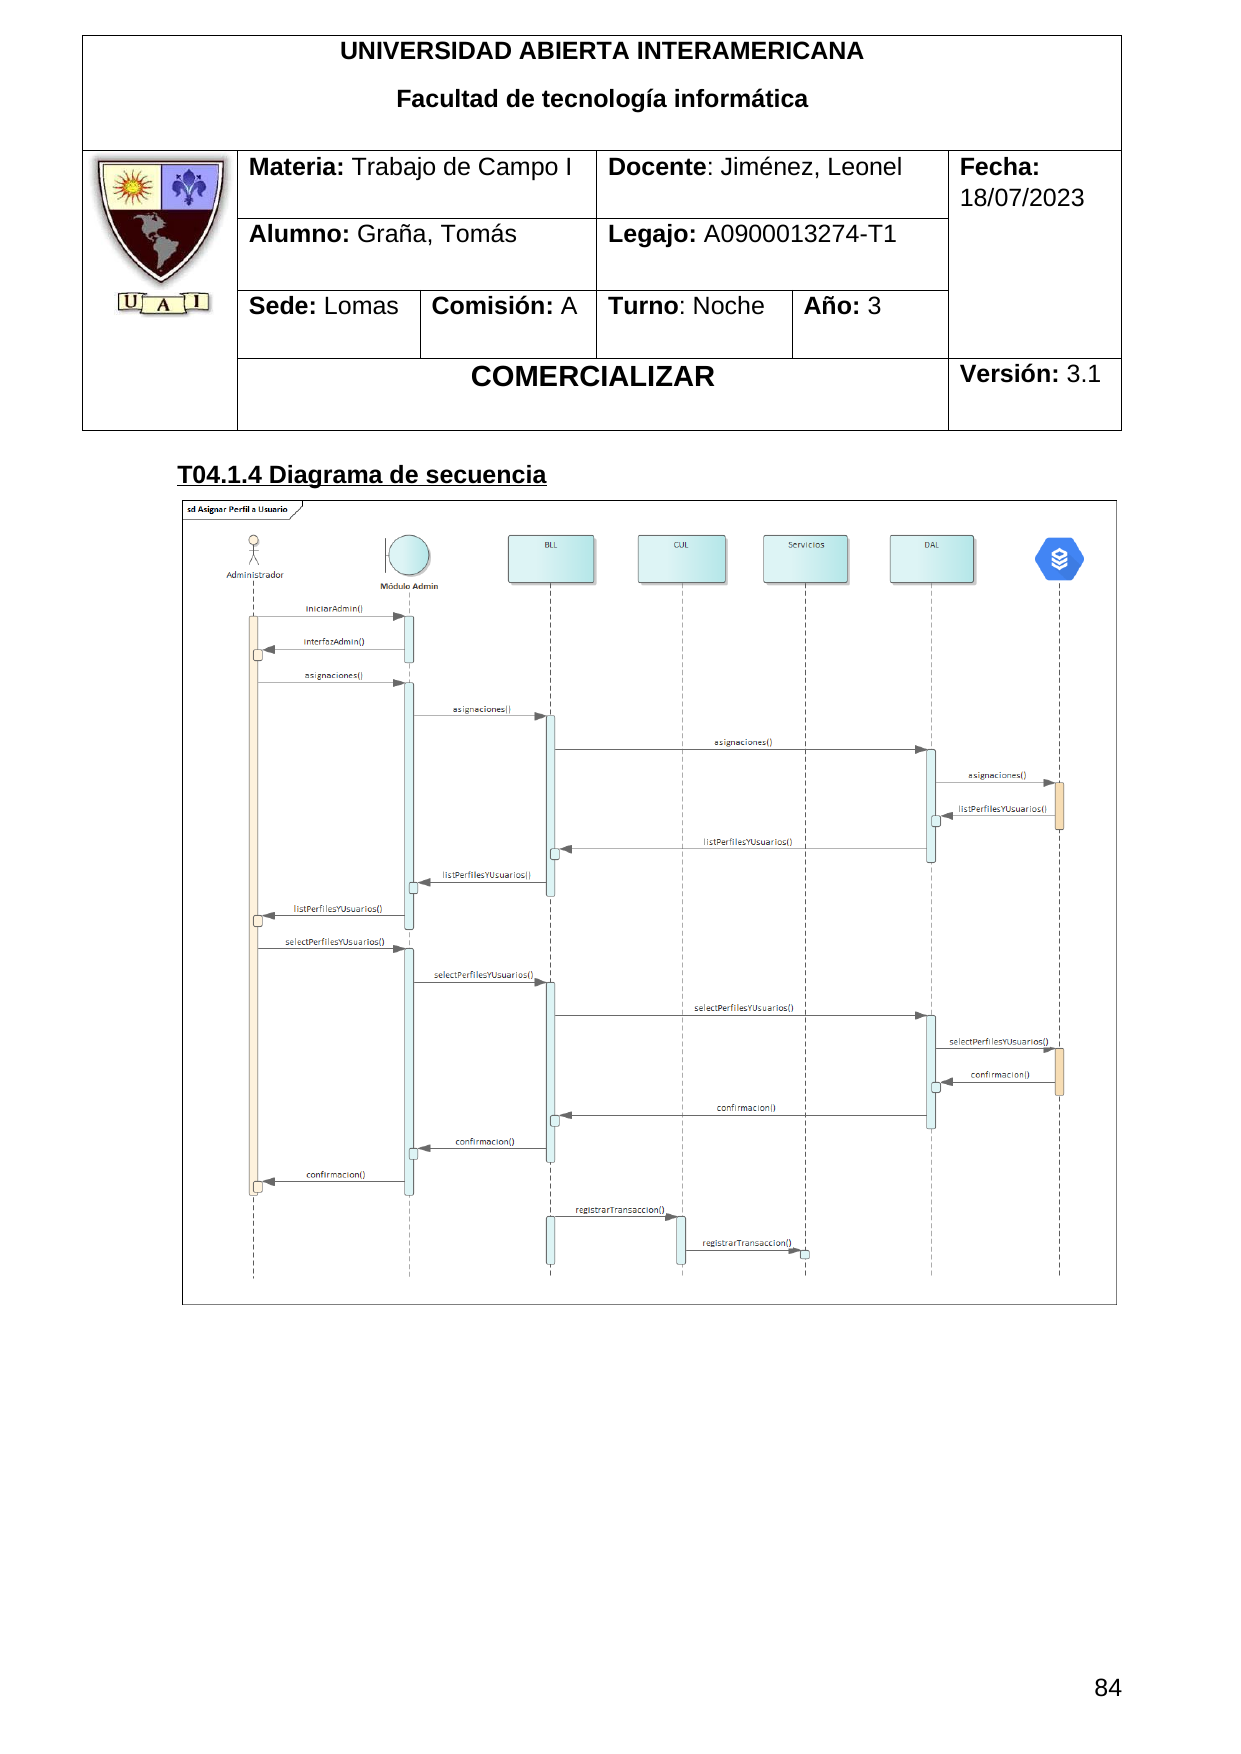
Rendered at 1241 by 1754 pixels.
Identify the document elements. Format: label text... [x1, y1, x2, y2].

picture [177, 495, 1122, 1310]
picture [87, 151, 234, 320]
subtitle T04.1.4 Diagrama de secuencia [177, 460, 1122, 488]
